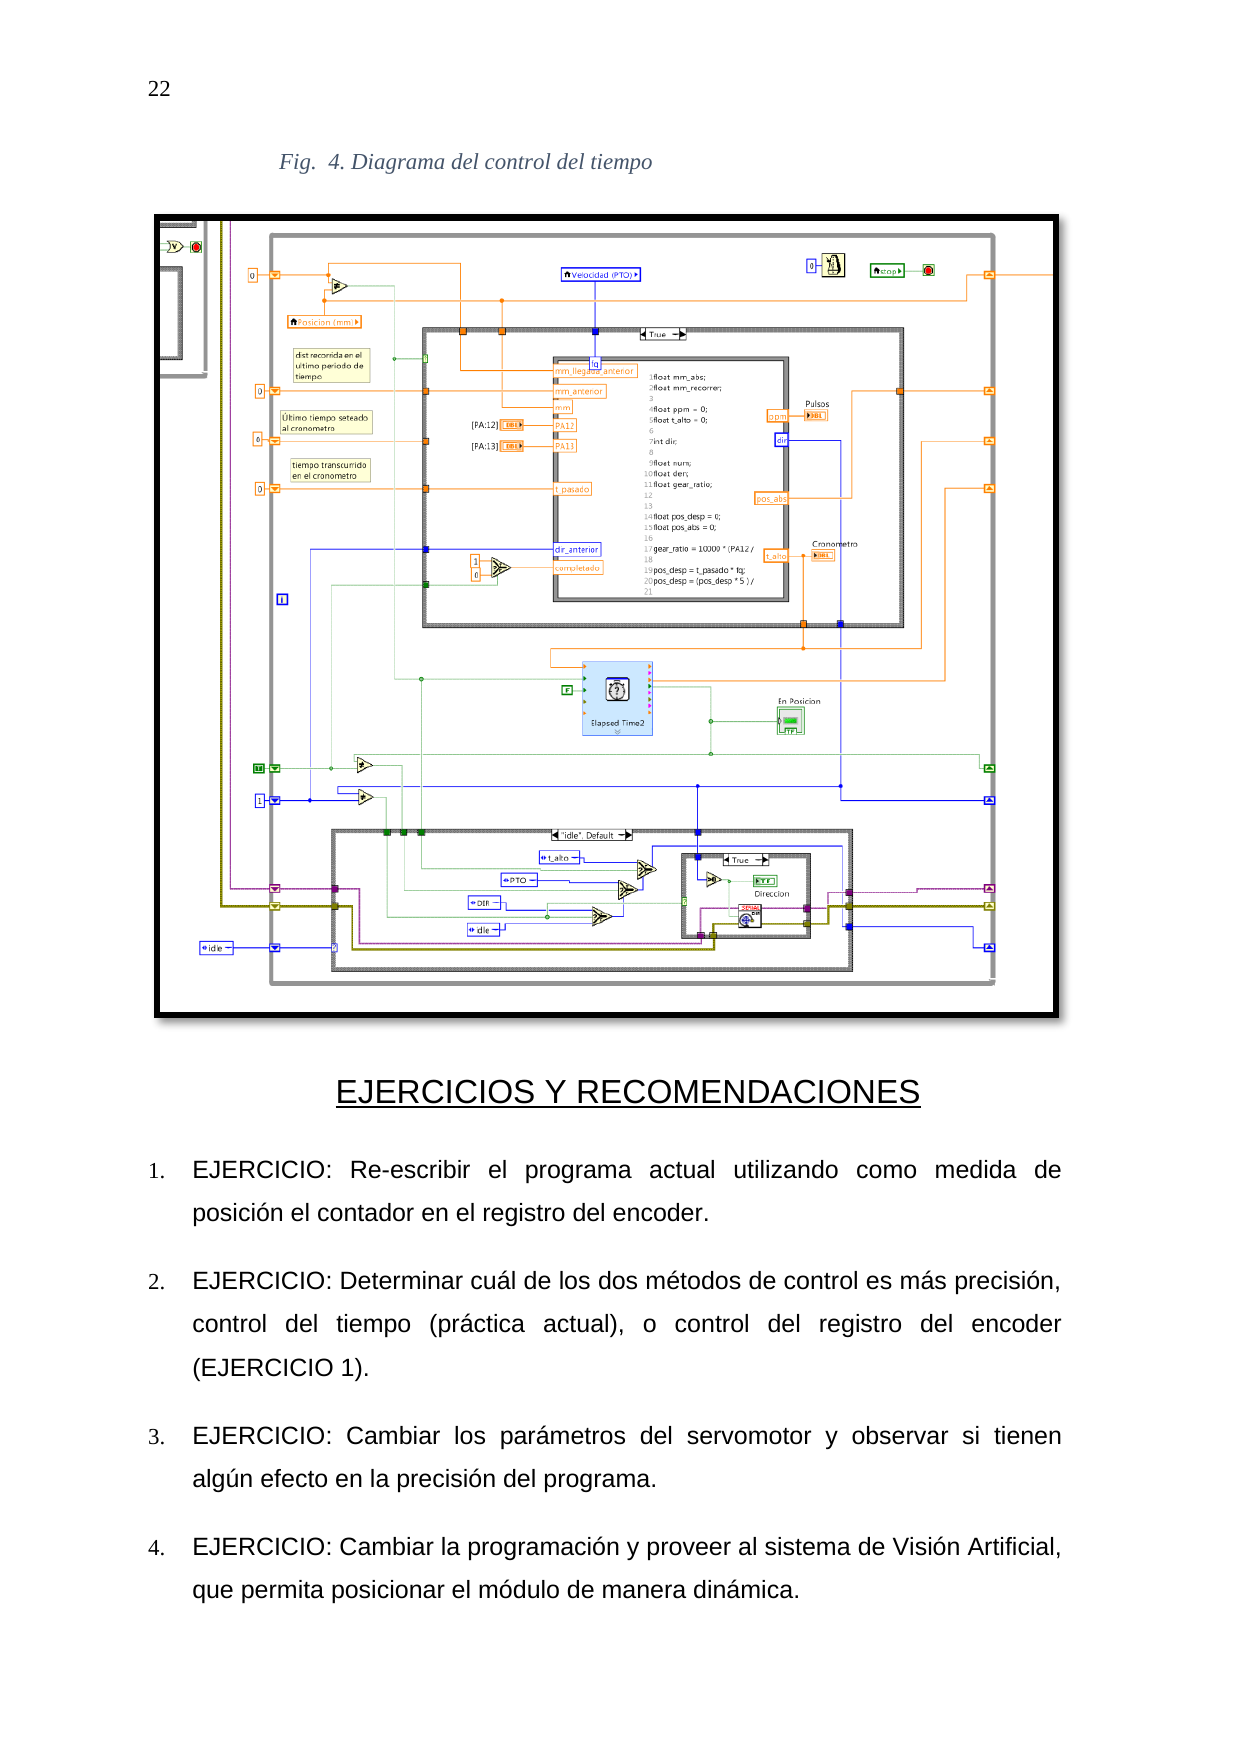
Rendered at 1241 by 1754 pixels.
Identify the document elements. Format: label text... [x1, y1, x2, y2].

list EJERCICIO: Determinar cuál de los dos métodos de control es más precisión, control del tiempo (práctica actual), o control del registro del encoder (EJERCICIO 1). [148, 1266, 1063, 1381]
text EJERCICIOS Y RECOMENDACIONES [148, 1072, 1063, 1111]
picture [160, 221, 1053, 1012]
list EJERCICIO: Cambiar los parámetros del servomotor y observar si tienen algún efecto en la precisión del programa. [148, 1421, 1063, 1493]
list EJERCICIO: Cambiar la programación y proveer al sistema de Visión Artificial, que permita posicionar el módulo de manera dinámica. [148, 1532, 1063, 1604]
list EJERCICIO: Re-escribir el programa actual utilizando como medida de posición el contador en el registro del encoder. [148, 1155, 1063, 1227]
